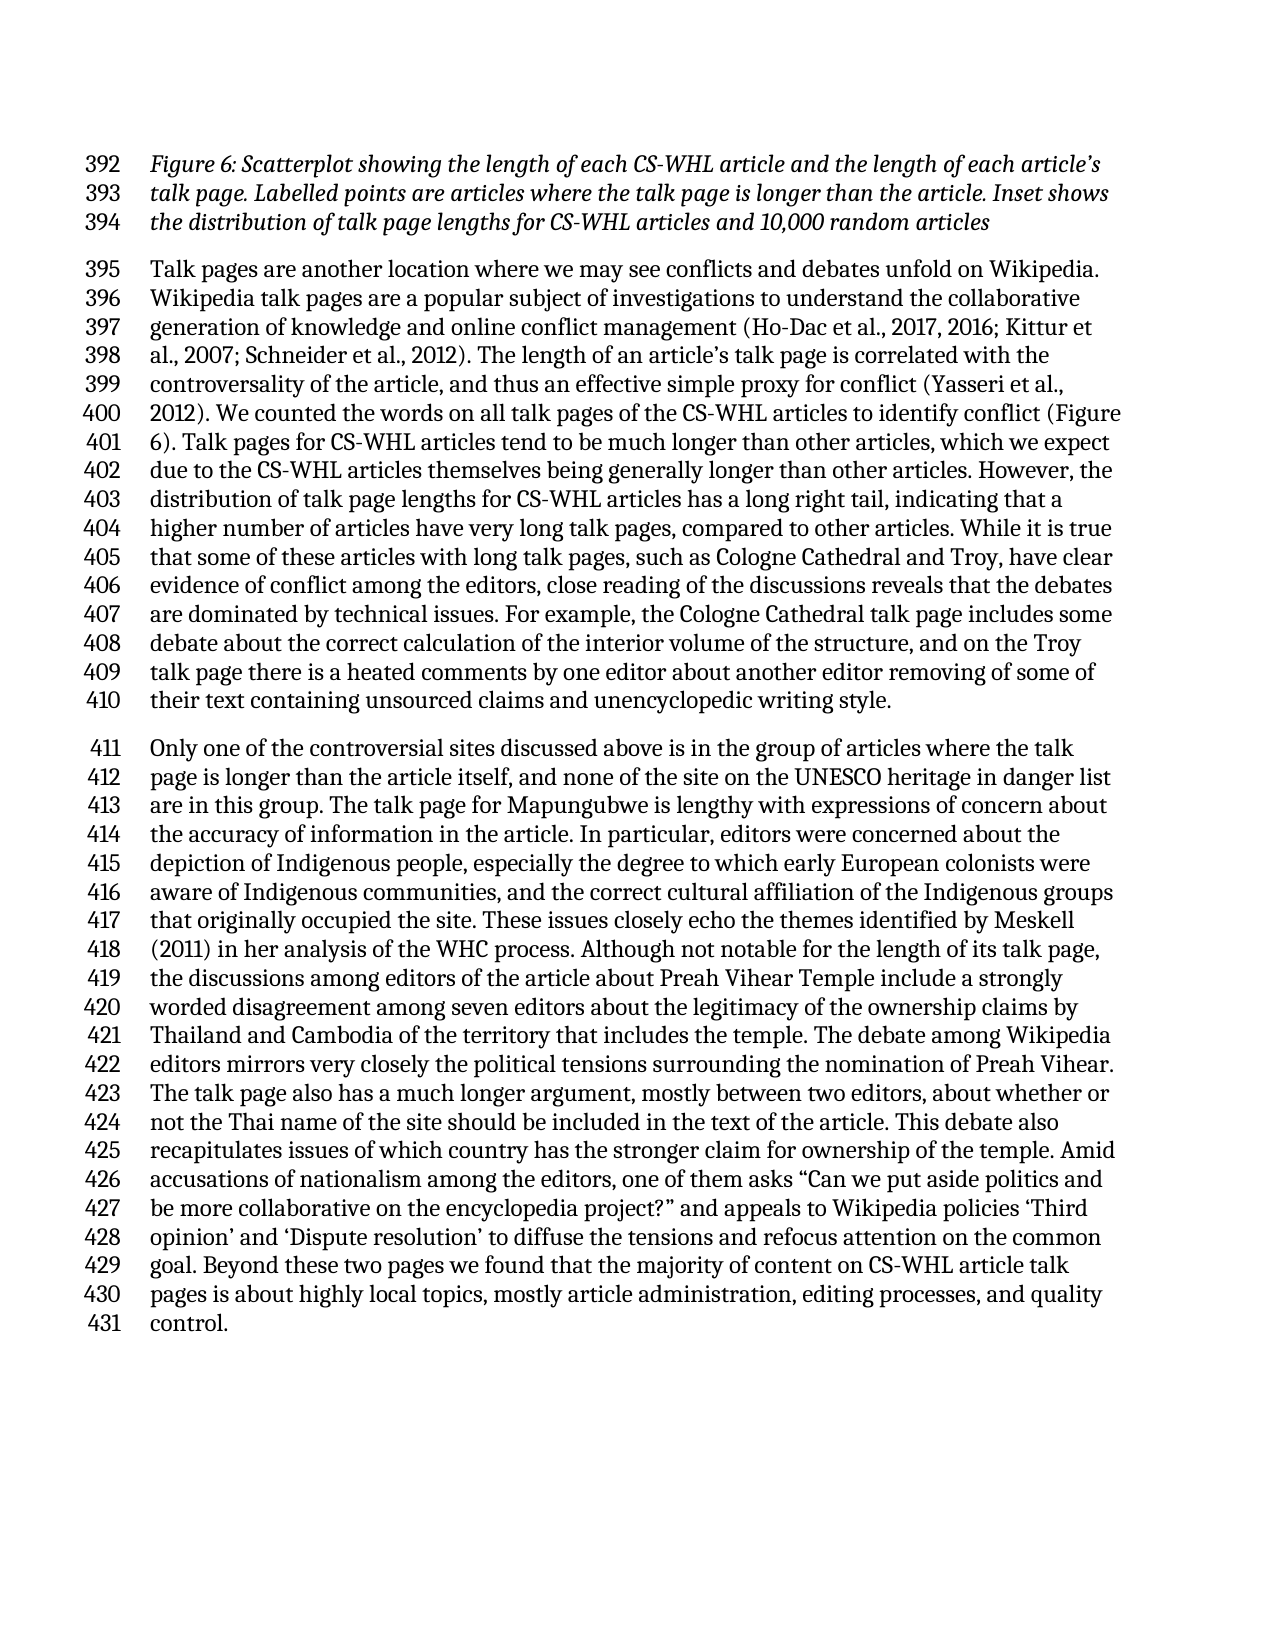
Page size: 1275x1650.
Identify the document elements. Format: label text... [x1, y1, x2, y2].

text Only one of the controversial sites discussed above is in the group of articles where the talk page is longer than the article itself, and none of the site on the UNESCO heritage in danger list are in this group. The talk page for Mapungubwe is lengthy with expressions of concern about the accuracy of information in the article. In particular, editors were concerned about the depiction of Indigenous people, especially the degree to which early European colonists were aware of Indigenous communities, and the correct cultural affiliation of the Indigenous groups that originally occupied the site. These issues closely echo the themes identified by Meskell (2011) in her analysis of the WHC process. Although not notable for the length of its talk page, the discussions among editors of the article about Preah Vihear Temple include a strongly worded disagreement among seven editors about the legitimacy of the ownership claims by Thailand and Cambodia of the territory that includes the temple. The debate among Wikipedia editors mirrors very closely the political tensions surrounding the nomination of Preah Vihear. The talk page also has a much longer argument, mostly between two editors, about whether or not the Thai name of the site should be included in the text of the article. This debate also recapitulates issues of which country has the stronger claim for ownership of the temple. Amid accusations of nationalism among the editors, one of them asks “Can we put aside politics and be more collaborative on the encyclopedia project?” and appeals to Wikipedia policies ‘Third opinion’ and ‘Dispute resolution’ to diffuse the tensions and refocus attention on the common goal. Beyond these two pages we found that the majority of content on CS-WHL article talk pages is about highly local topics, mostly article administration, editing processes, and quality control. [150, 734, 1125, 1337]
text Figure 6: Scatterplot showing the length of each CS-WHL article and the length of each article’s talk page. Labelled points are articles where the talk page is longer than the article. Inset shows the distribution of talk page lengths for CS-WHL articles and 10,000 random articles [150, 150, 1125, 236]
text Talk pages are another location where we may see conflicts and debates unfold on Wikipedia. Wikipedia talk pages are a popular subject of investigations to understand the collaborative generation of knowledge and online conflict management (Ho-Dac et al., 2017, 2016; Kittur et al., 2007; Schneider et al., 2012). The length of an article’s talk page is correlated with the controversality of the article, and thus an effective simple proxy for conflict (Yasseri et al., 2012). We counted the words on all talk pages of the CS-WHL articles to identify conflict (Figure 6). Talk pages for CS-WHL articles tend to be much longer than other articles, which we expect due to the CS-WHL articles themselves being generally longer than other articles. However, the distribution of talk page lengths for CS-WHL articles has a long right tail, indicating that a higher number of articles have very long talk pages, compared to other articles. While it is true that some of these articles with long talk pages, such as Cologne Cathedral and Troy, have clear evidence of conflict among the editors, close reading of the discussions reveals that the debates are dominated by technical issues. For example, the Cologne Cathedral talk page includes some debate about the correct calculation of the interior volume of the structure, and on the Troy talk page there is a heated comments by one editor about another editor removing of some of their text containing unsourced claims and unencyclopedic writing style. [150, 255, 1125, 715]
